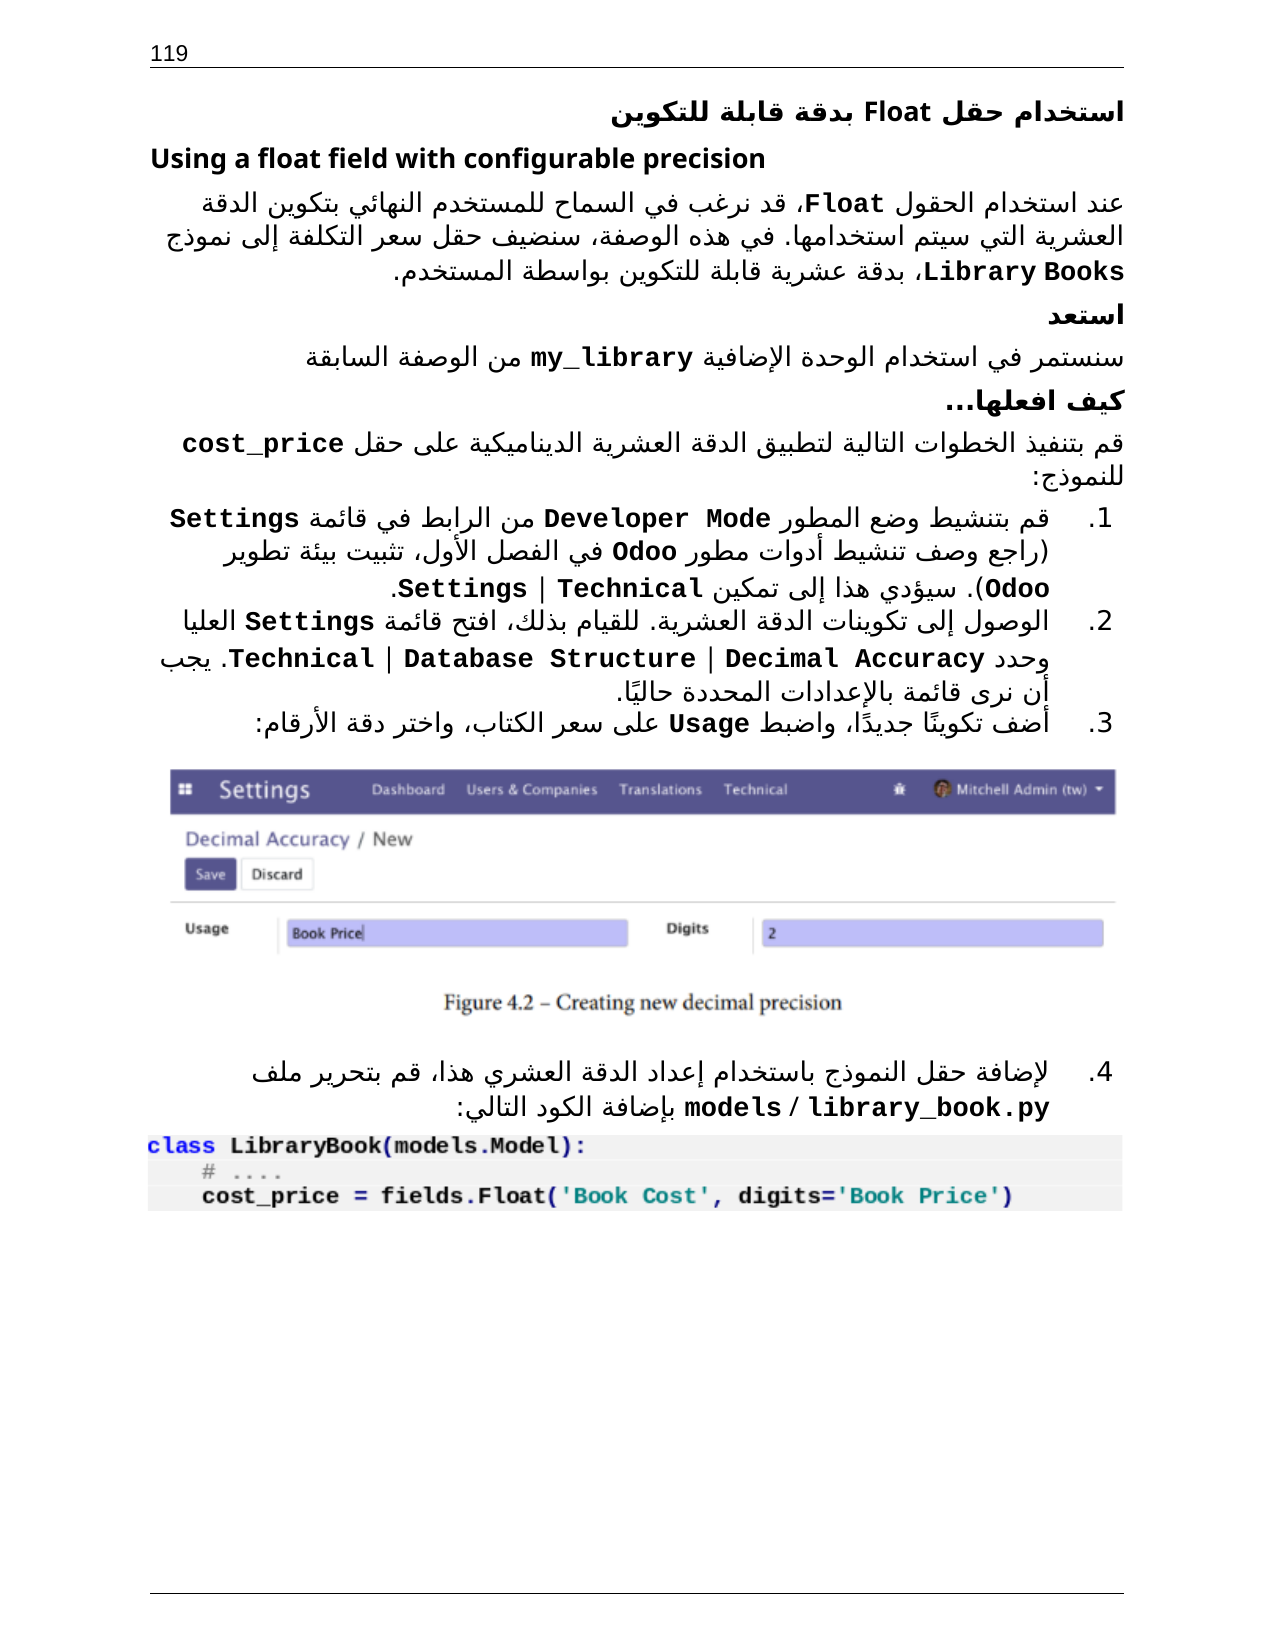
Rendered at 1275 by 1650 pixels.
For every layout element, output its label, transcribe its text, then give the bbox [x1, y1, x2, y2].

text استخدام حقل Float بدقة قابلة للتكوين [150, 92, 1125, 129]
text Using a float field with configurable precision [150, 140, 1125, 177]
list أضف تكوينًا جديدًا، واضبط Usage على سعر الكتاب، واختر دقة الأرقام: [150, 707, 1087, 741]
list الوصول إلى تكوينات الدقة العشرية. للقيام بذلك، افتح قائمة Settings العليا وحدد Technical | Database Structure | Decimal Accuracy. يجب أن نرى قائمة بالإعدادات المحددة حاليًا. [150, 606, 1087, 707]
list لإضافة حقل النموذج باستخدام إعداد الدقة العشري هذا، قم بتحرير ملف models / library_book.py بإضافة الكود التالي: [150, 1056, 1087, 1125]
text استعد [150, 299, 1125, 331]
text كيف افعلها... [150, 385, 1125, 416]
text قم بتنفيذ الخطوات التالية لتطبيق الدقة العشرية الديناميكية على حقل cost_price للنموذج: [150, 427, 1125, 492]
list قم بتنشيط وضع المطور Developer Mode من الرابط في قائمة Settings (راجع وصف تنشيط أدوات مطور Odoo في الفصل الأول، تثبيت بيئة تطوير Odoo). سيؤدي هذا إلى تمكين Settings | Technical. [150, 502, 1087, 606]
text سنستمر في استخدام الوحدة الإضافية my_library من الوصفة السابقة [150, 341, 1125, 374]
text عند استخدام الحقول Float، قد نرغب في السماح للمستخدم النهائي بتكوين الدقة العشرية التي سيتم استخدامها. في هذه الوصفة، سنضيف حقل سعر التكلفة إلى نموذج Library Books، بدقة عشرية قابلة للتكوين بواسطة المستخدم. [150, 187, 1125, 289]
